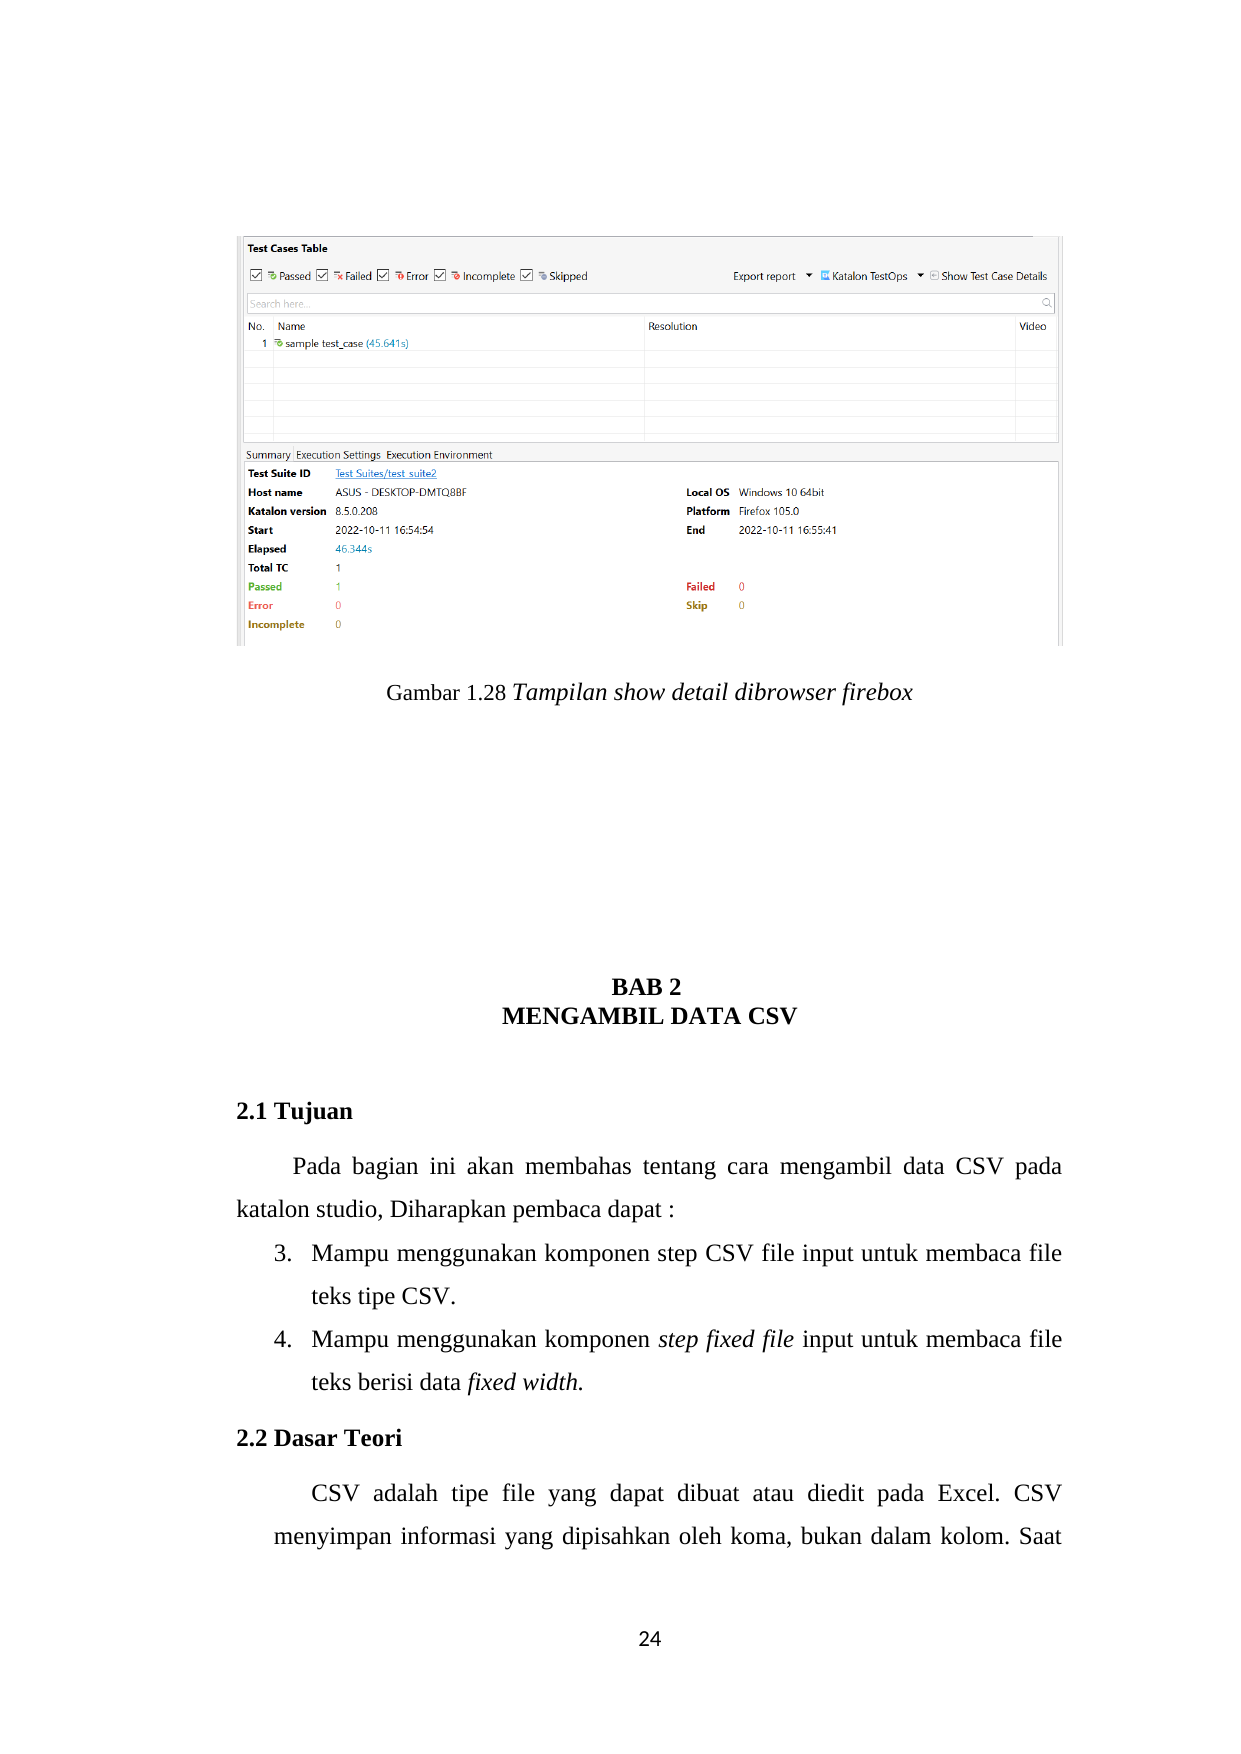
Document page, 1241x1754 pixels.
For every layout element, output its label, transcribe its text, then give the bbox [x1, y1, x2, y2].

picture [236, 236, 1063, 646]
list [274, 1478, 1063, 1550]
subtitle Dasar Teori [236, 1423, 1051, 1451]
text Pada bagian ini akan membahas tentang cara mengambil data CSV pada katalon studio, Diharapkan pembaca dapat : [236, 1151, 1063, 1223]
list Mampu menggunakan komponen step CSV file input untuk membaca file teks tipe CSV. [274, 1238, 1063, 1309]
subtitle MENGAMBIL DATA CSV [236, 972, 1063, 1058]
list Mampu menggunakan komponen step fixed file input untuk membaca file teks berisi data fixed width. [274, 1324, 1063, 1396]
subtitle Tujuan [236, 1096, 1051, 1124]
